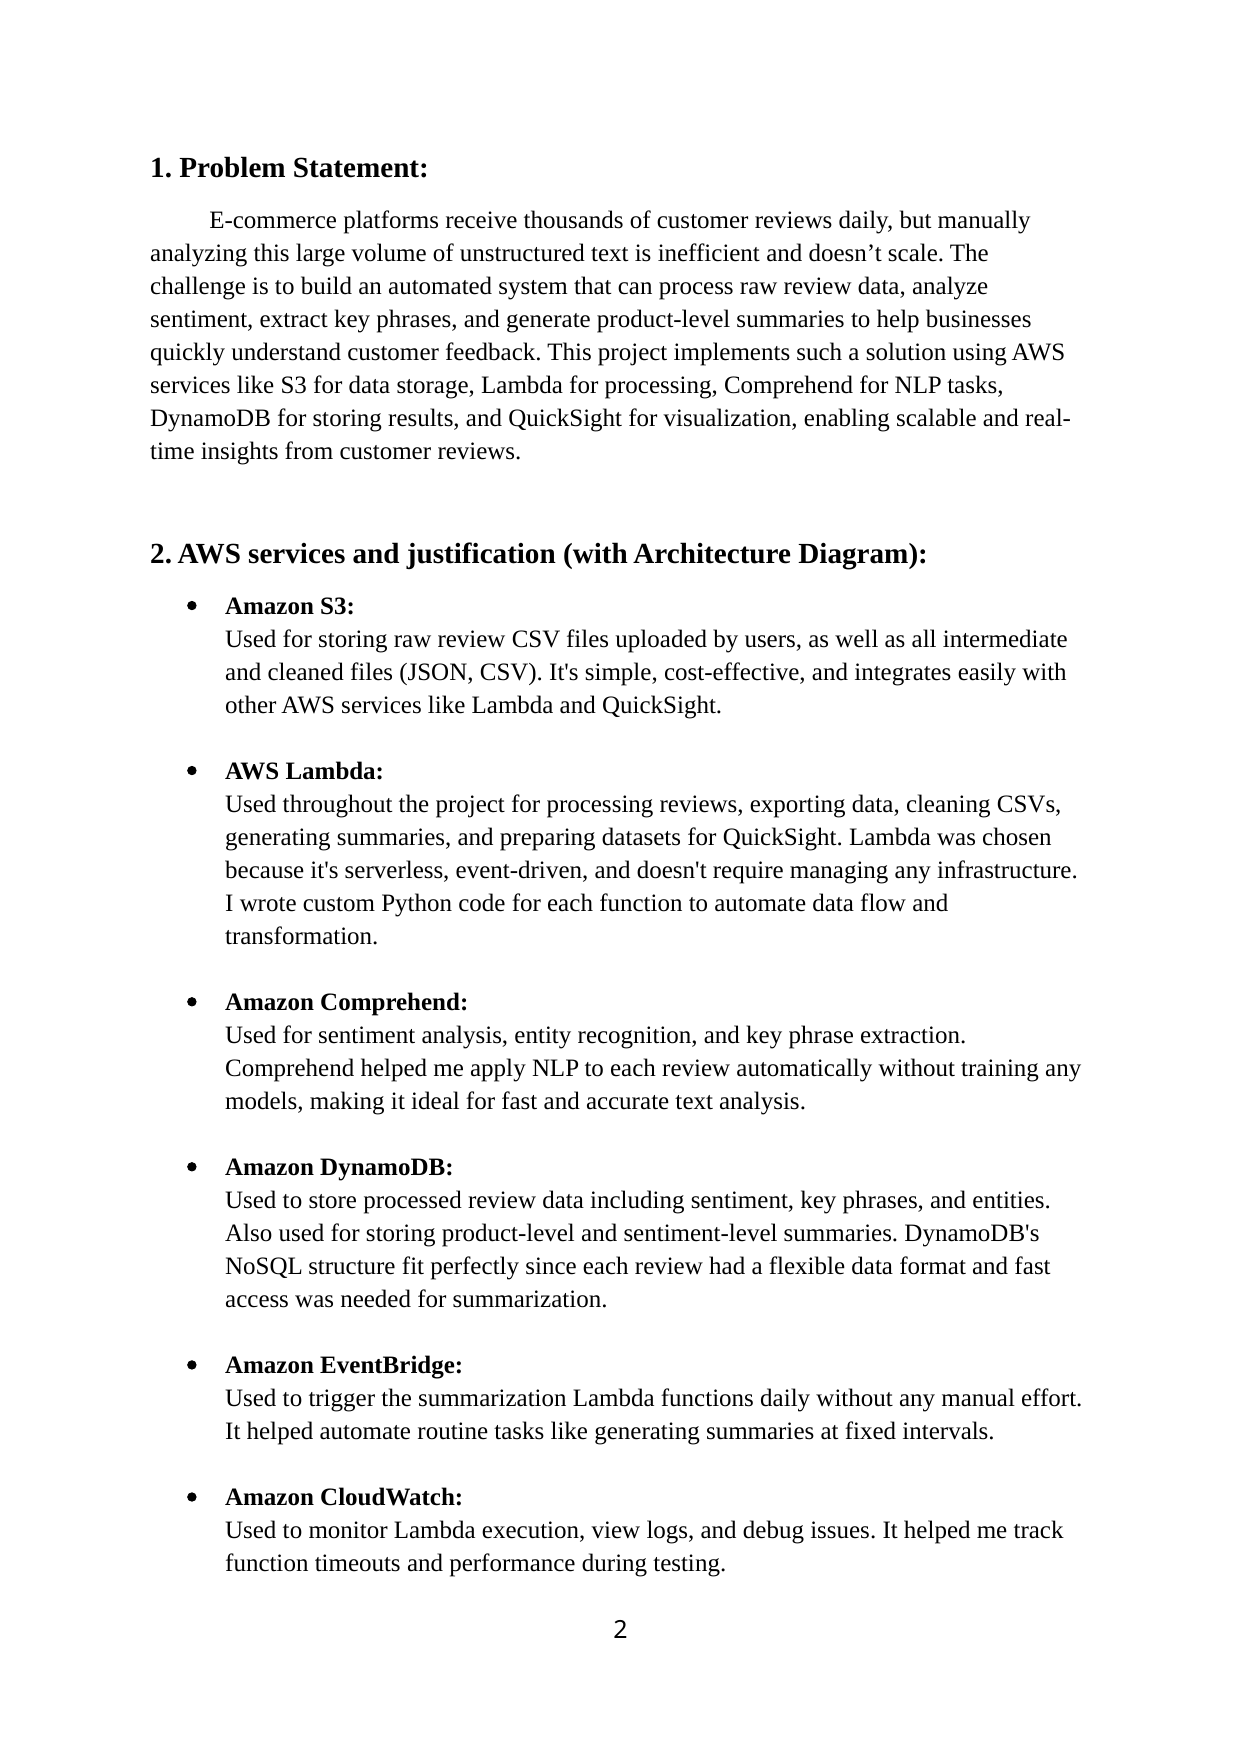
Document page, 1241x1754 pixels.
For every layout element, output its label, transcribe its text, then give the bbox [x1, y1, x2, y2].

list Used to store processed review data including sentiment, key phrases, and entities. Also used for storing product-level and sentiment-level summaries. DynamoDB's NoSQL structure fit perfectly since each review had a flexible data format and fast access was needed for summarization. [225, 1185, 1090, 1313]
list Used throughout the project for processing reviews, exporting data, cleaning CSVs, generating summaries, and preparing datasets for QuickSight. Lambda was chosen because it's serverless, event-driven, and doesn't require managing any infrastructure. I wrote custom Python code for each function to automate data flow and transformation. [225, 789, 1090, 950]
list Amazon DynamoDB: [187, 1152, 1090, 1181]
list Used for storing raw review CSV files uploaded by users, as well as all intermediate and cleaned files (JSON, CSV). It's simple, cost-effective, and integrates easily with other AWS services like Lambda and QuickSight. [225, 624, 1090, 719]
list Amazon Comprehend: [187, 987, 1090, 1016]
list Used to monitor Lambda execution, view logs, and debug issues. It helped me track function timeouts and performance during testing. [225, 1516, 1090, 1577]
text E-commerce platforms receive thousands of customer reviews daily, but manually analyzing this large volume of unstructured text is inefficient and doesn’t scale. The challenge is to build an automated system that can process raw review data, analyze sentiment, extract key phrases, and generate product-level summaries to help businesses quickly understand customer feedback. This project implements such a solution using AWS services like S3 for data storage, Lambda for processing, Comprehend for NLP tasks, DynamoDB for storing results, and QuickSight for visualization, enabling scalable and real-time insights from customer reviews. [150, 205, 1090, 465]
list Amazon CloudWatch: [187, 1482, 1090, 1511]
list Amazon EventBridge: [187, 1350, 1090, 1379]
text 1. Problem Statement: [150, 150, 1090, 183]
list AWS Lambda: [187, 756, 1090, 785]
list Used to trigger the summarization Lambda functions daily without any manual effort. It helped automate routine tasks like generating summaries at fixed intervals. [225, 1383, 1090, 1445]
list Used for sentiment analysis, entity recognition, and key phrase extraction. Comprehend helped me apply NLP to each review automatically without training any models, making it ideal for fast and accurate text analysis. [225, 1020, 1090, 1115]
list Amazon S3: [187, 591, 1090, 620]
text 2. AWS services and justification (with Architecture Diagram): [150, 536, 1090, 569]
